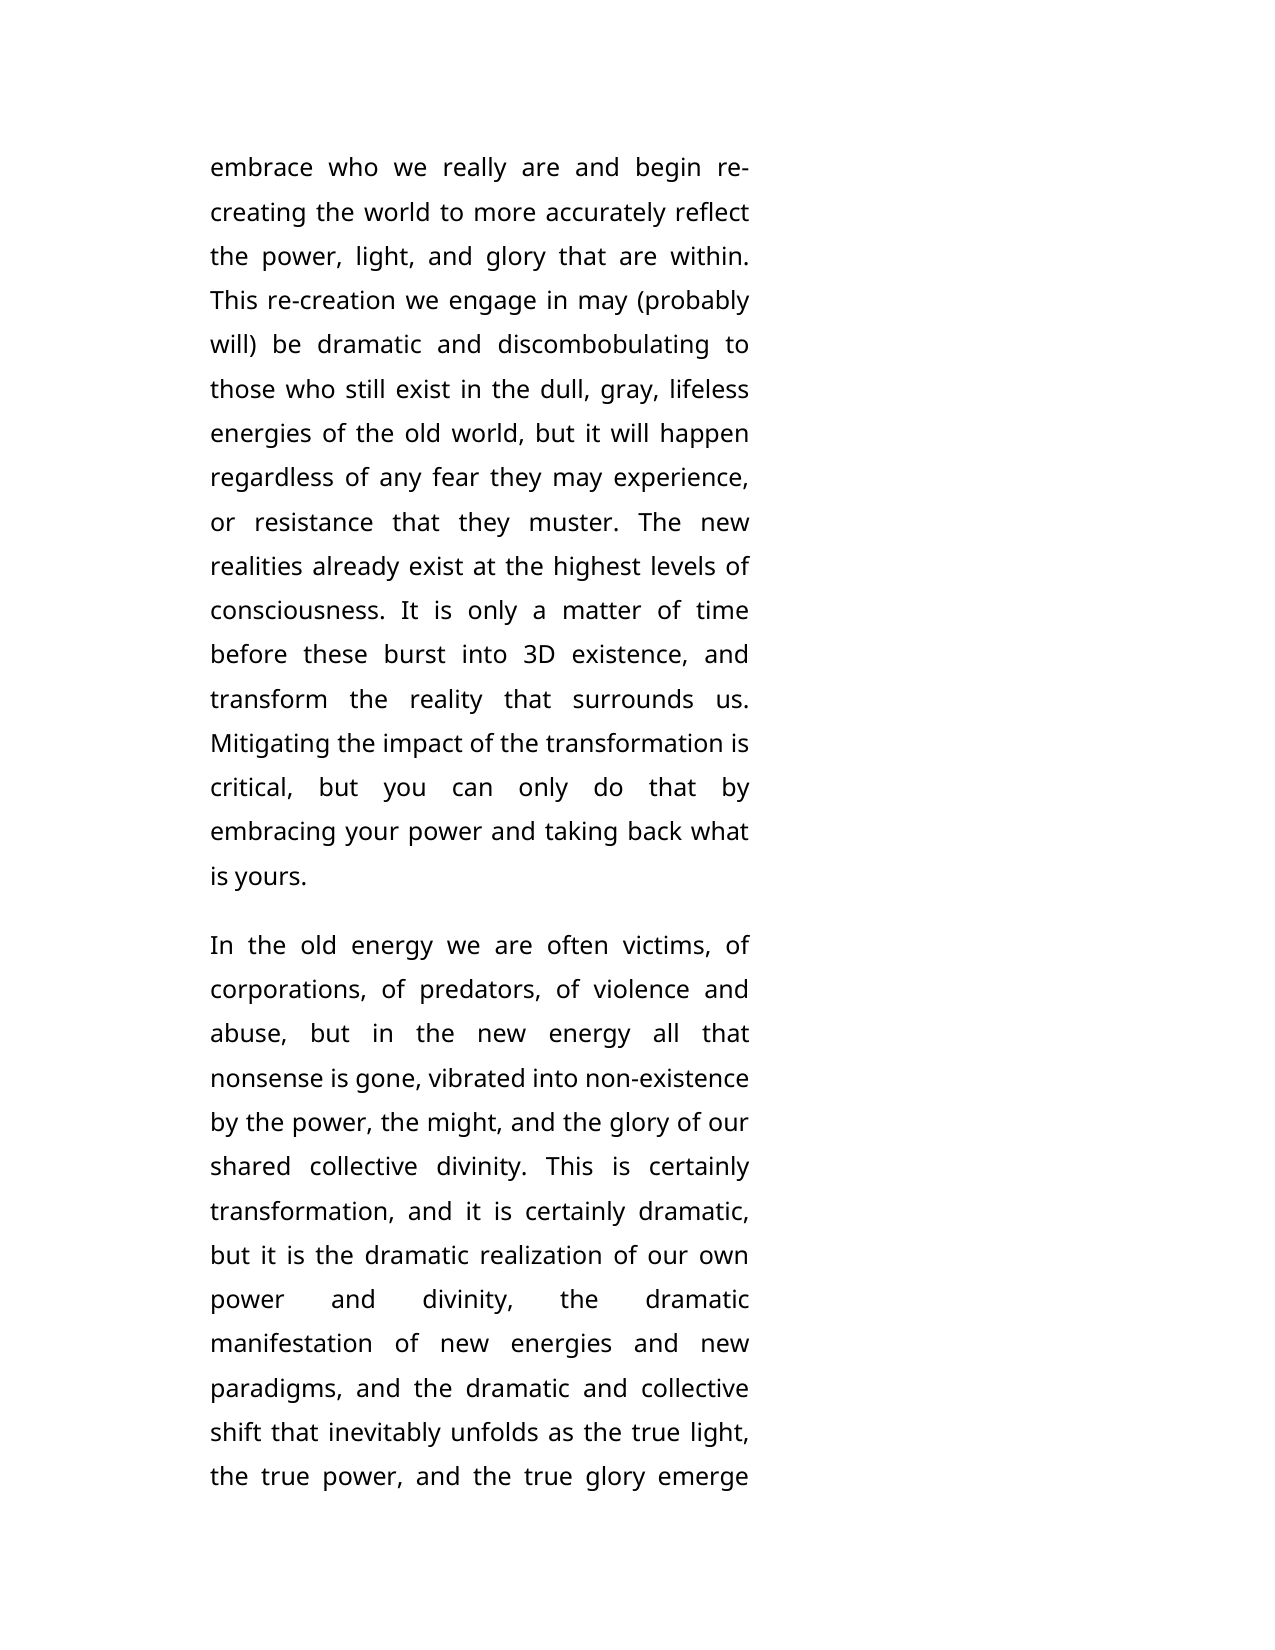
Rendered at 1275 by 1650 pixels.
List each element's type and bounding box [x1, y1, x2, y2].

text [210, 928, 750, 1493]
text [210, 150, 750, 892]
